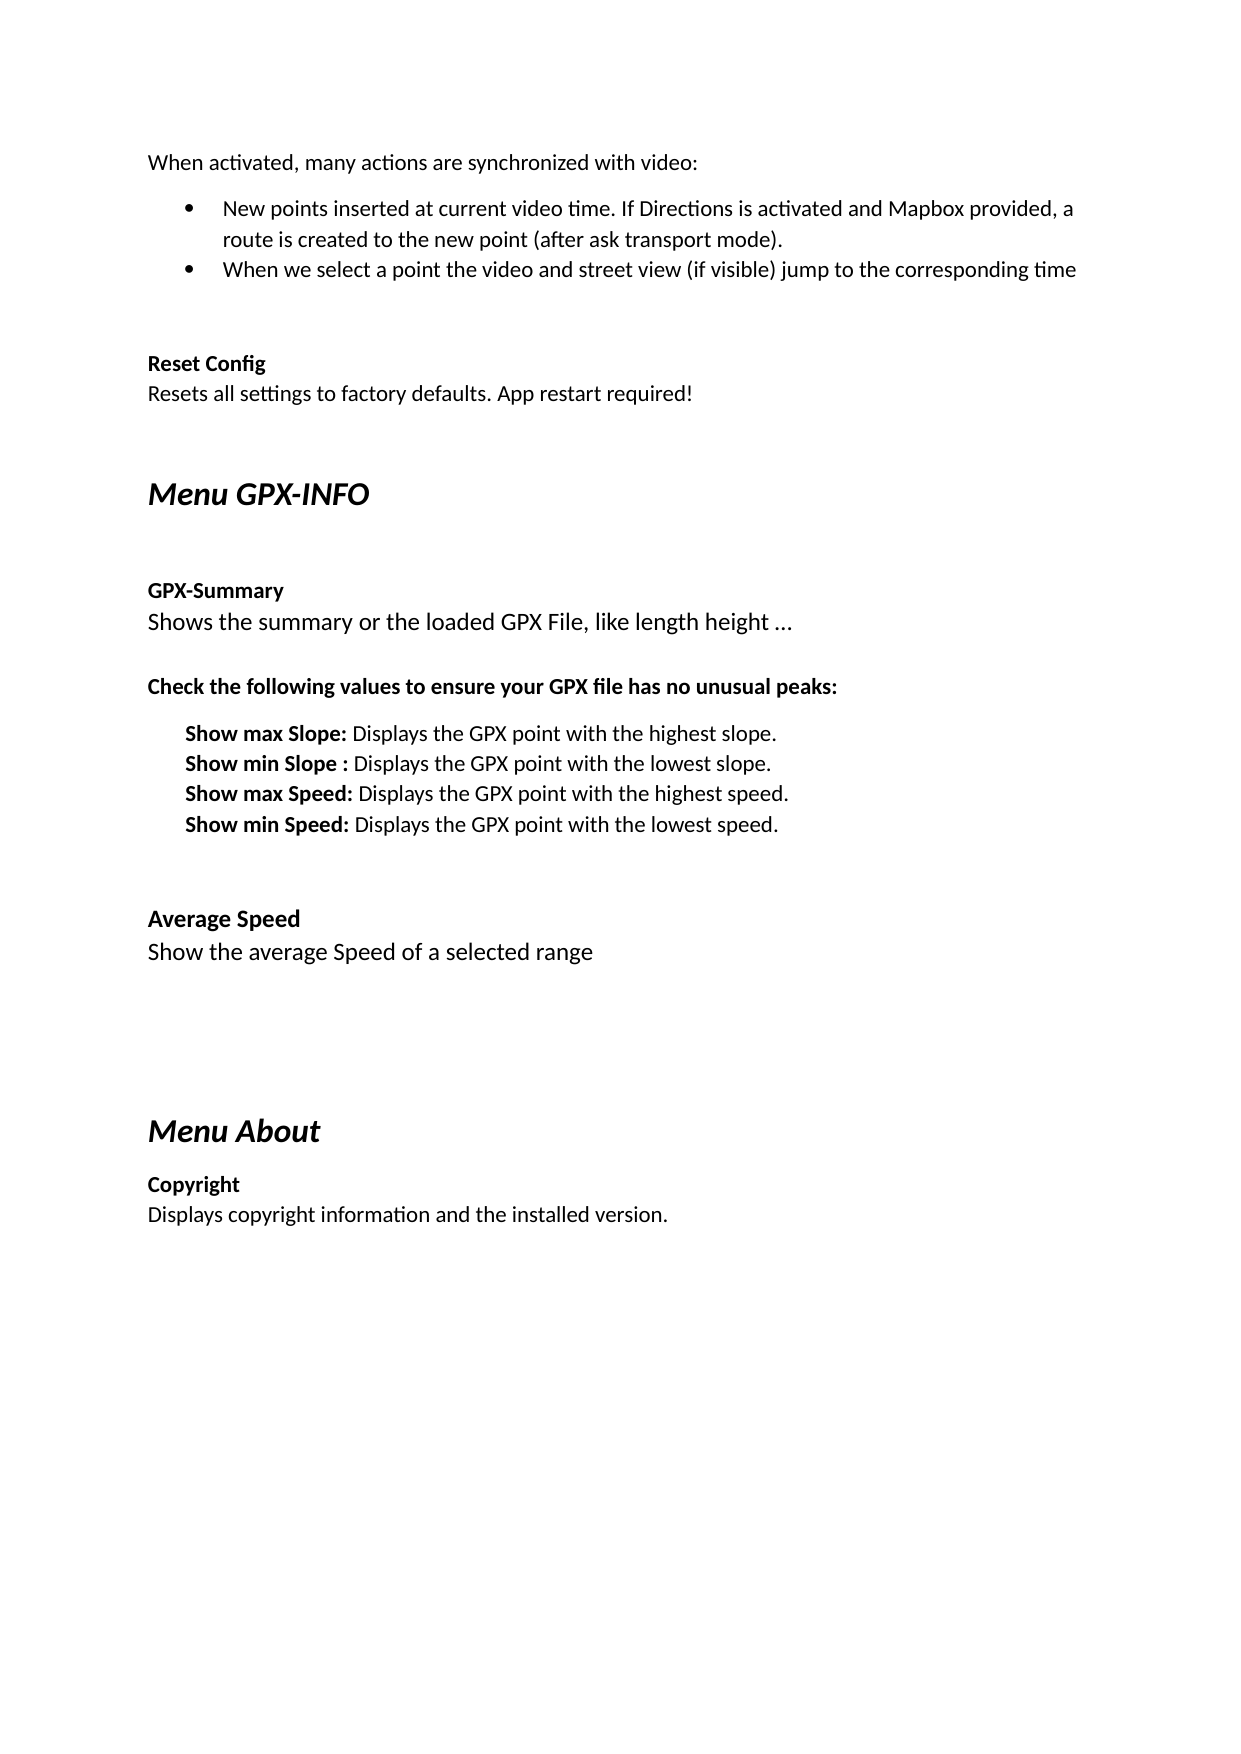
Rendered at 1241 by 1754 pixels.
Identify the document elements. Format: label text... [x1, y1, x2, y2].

list New points inserted at current video time. If Directions is activated and Mapbox provided, a route is created to the new point (after ask transport mode). [185, 194, 1093, 253]
text Show max Slope: Displays the GPX point with the highest slope. Show min Slope : Displays the GPX point with the lowest slope. Show max Speed: Displays the GPX point with the highest speed. Show min Speed: Displays the GPX point with the lowest speed. [185, 719, 1093, 838]
text Menu About [148, 1110, 1093, 1150]
text GPX-Summary Shows the summary or the loaded GPX File, like length height … Check the following values to ensure your GPX file has no unusual peaks: [148, 533, 1093, 700]
text Average Speed Show the average Speed of a selected range [148, 903, 1093, 997]
text Copyright Displays copyright information and the installed version. [148, 1170, 1093, 1228]
list When we select a point the video and street view (if visible) jump to the corresponding time [185, 255, 1093, 283]
text Menu GPX-INFO [148, 473, 1093, 513]
text Reset Config Resets all settings to factory defaults. App restart required! [148, 349, 1093, 407]
text When activated, many actions are synchronized with video: [148, 148, 1093, 176]
